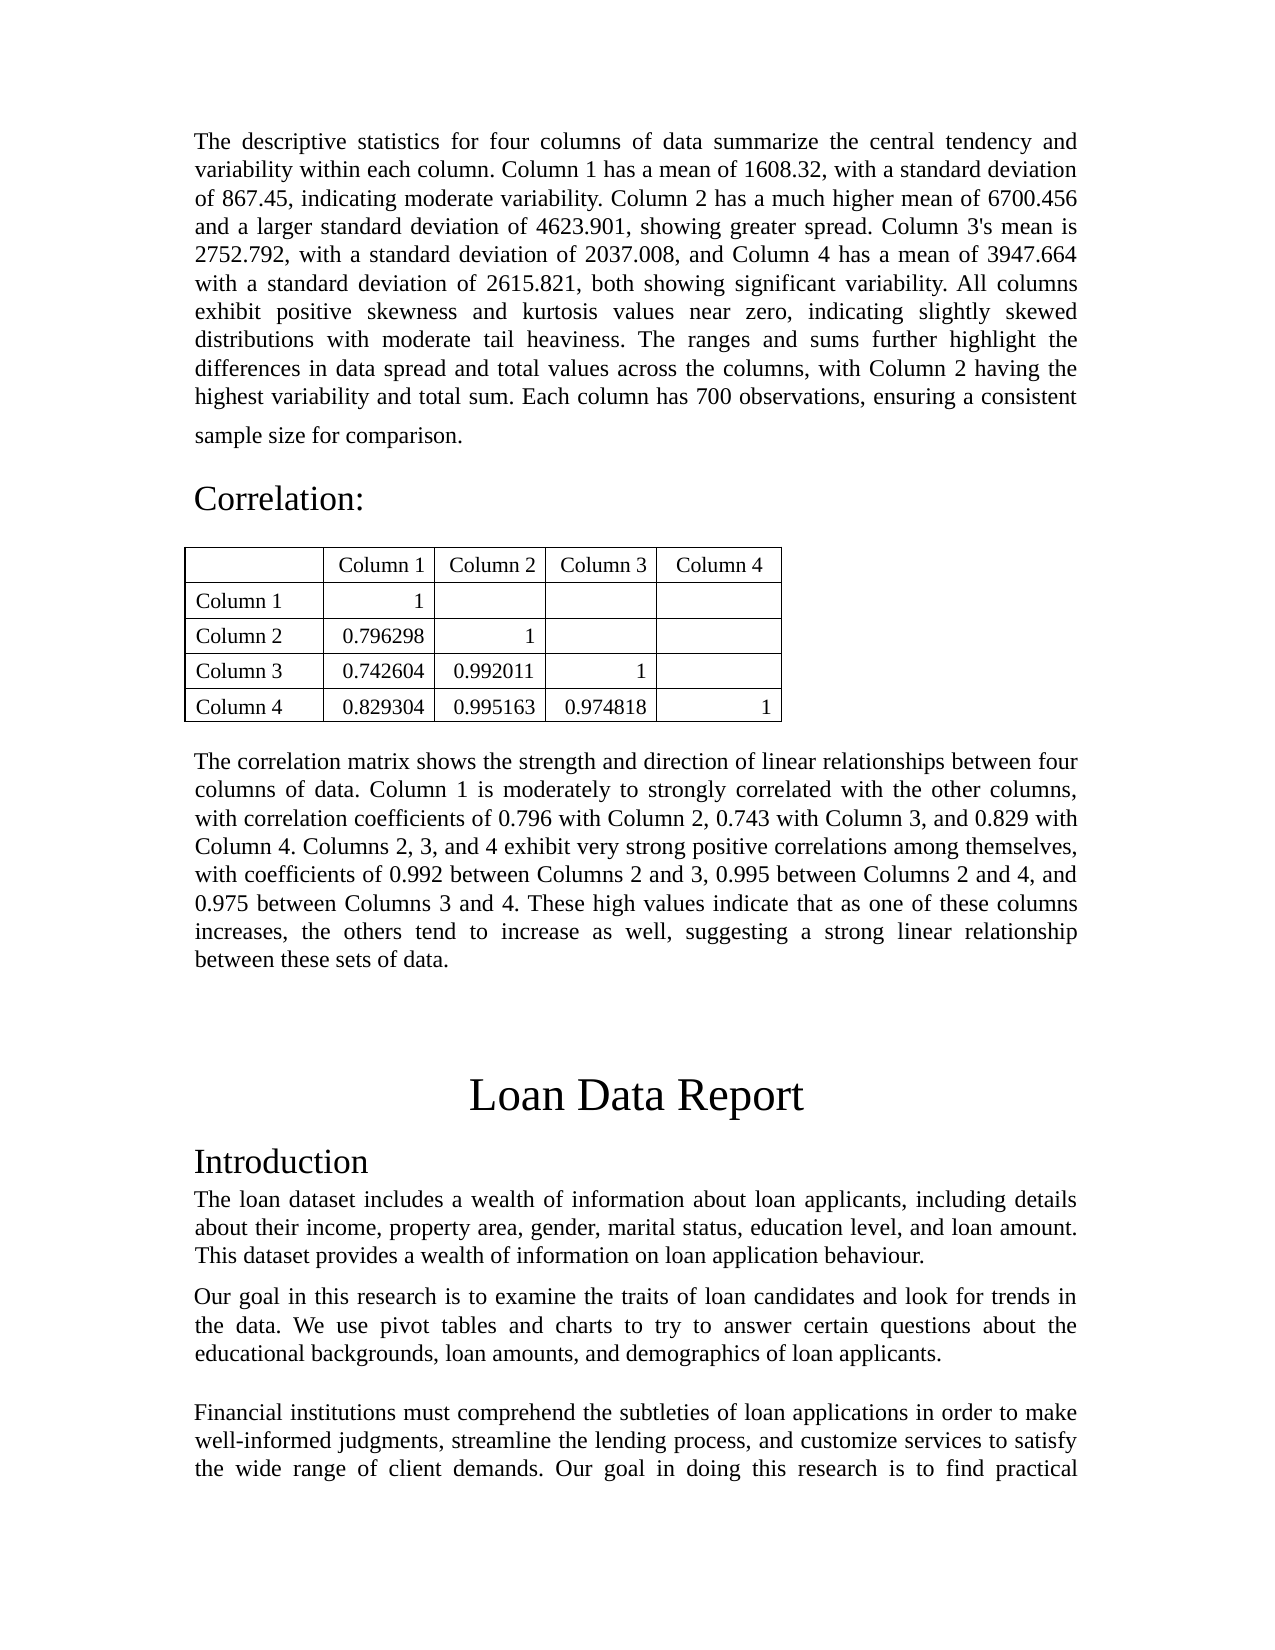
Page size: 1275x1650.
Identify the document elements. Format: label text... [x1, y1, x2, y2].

table_cell [657, 619, 781, 653]
table_header Column 3 [546, 548, 656, 582]
table_cell 1 [324, 583, 434, 617]
table_cell 0.829304 [324, 689, 434, 721]
table_cell Column 2 [186, 619, 323, 653]
table_cell [657, 654, 781, 688]
text The loan dataset includes a wealth of information about loan applicants, including details about their income, property area, gender, marital status, education level, and loan amount. This dataset provides a wealth of information on loan application behaviour. [193, 1185, 1079, 1269]
table_cell 0.992011 [435, 654, 545, 688]
text The correlation matrix shows the strength and direction of linear relationships between four columns of data. Column 1 is moderately to strongly correlated with the other columns, with correlation coefficients of 0.796 with Column 2, 0.743 with Column 3, and 0.829 with Column 4. Columns 2, 3, and 4 exhibit very strong positive correlations among themselves, with coefficients of 0.992 between Columns 2 and 3, 0.995 between Columns 2 and 4, and 0.975 between Columns 3 and 4. These high values indicate that as one of these columns increases, the others tend to increase as well, suggesting a strong linear relationship between these sets of data. [193, 747, 1079, 973]
table_cell [546, 583, 656, 617]
table_cell 0.796298 [324, 619, 434, 653]
table_cell 1 [546, 654, 656, 688]
text The descriptive statistics for four columns of data summarize the central tendency and variability within each column. Column 1 has a mean of 1608.32, with a standard deviation of 867.45, indicating moderate variability. Column 2 has a much higher mean of 6700.456 and a larger standard deviation of 4623.901, showing greater spread. Column 3's mean is 2752.792, with a standard deviation of 2037.008, and Column 4 has a mean of 3947.664 with a standard deviation of 2615.821, both showing significant variability. All columns exhibit positive skewness and kurtosis values near zero, indicating slightly skewed distributions with moderate tail heaviness. The ranges and sums further highlight the differences in data spread and total values across the columns, with Column 2 having the highest variability and total sum. Each column has 700 observations, ensuring a consistent sample size for comparison. [193, 127, 1079, 451]
table_header Column 2 [435, 548, 545, 582]
table_cell [546, 619, 656, 653]
table_header Column 4 [657, 548, 781, 582]
table_cell 0.995163 [435, 689, 545, 721]
subtitle Introduction [193, 1141, 1078, 1181]
text Correlation: [193, 478, 1253, 518]
table_header Column 1 [324, 548, 434, 582]
table_cell 0.974818 [546, 689, 656, 721]
table_cell Column 4 [186, 689, 323, 721]
table_header [186, 548, 323, 582]
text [193, 1398, 1079, 1482]
table_cell Column 1 [186, 583, 323, 617]
table_cell 1 [657, 689, 781, 721]
subtitle Loan Data Report [54, 1066, 1219, 1120]
text Our goal in this research is to examine the traits of loan candidates and look for trends in the data. We use pivot tables and charts to try to answer certain questions about the educational backgrounds, loan amounts, and demographics of loan applicants. [193, 1282, 1079, 1367]
table_cell 0.742604 [324, 654, 434, 688]
table_cell [435, 583, 545, 617]
table_cell Column 3 [186, 654, 323, 688]
table_cell [657, 583, 781, 617]
table_cell 1 [435, 619, 545, 653]
